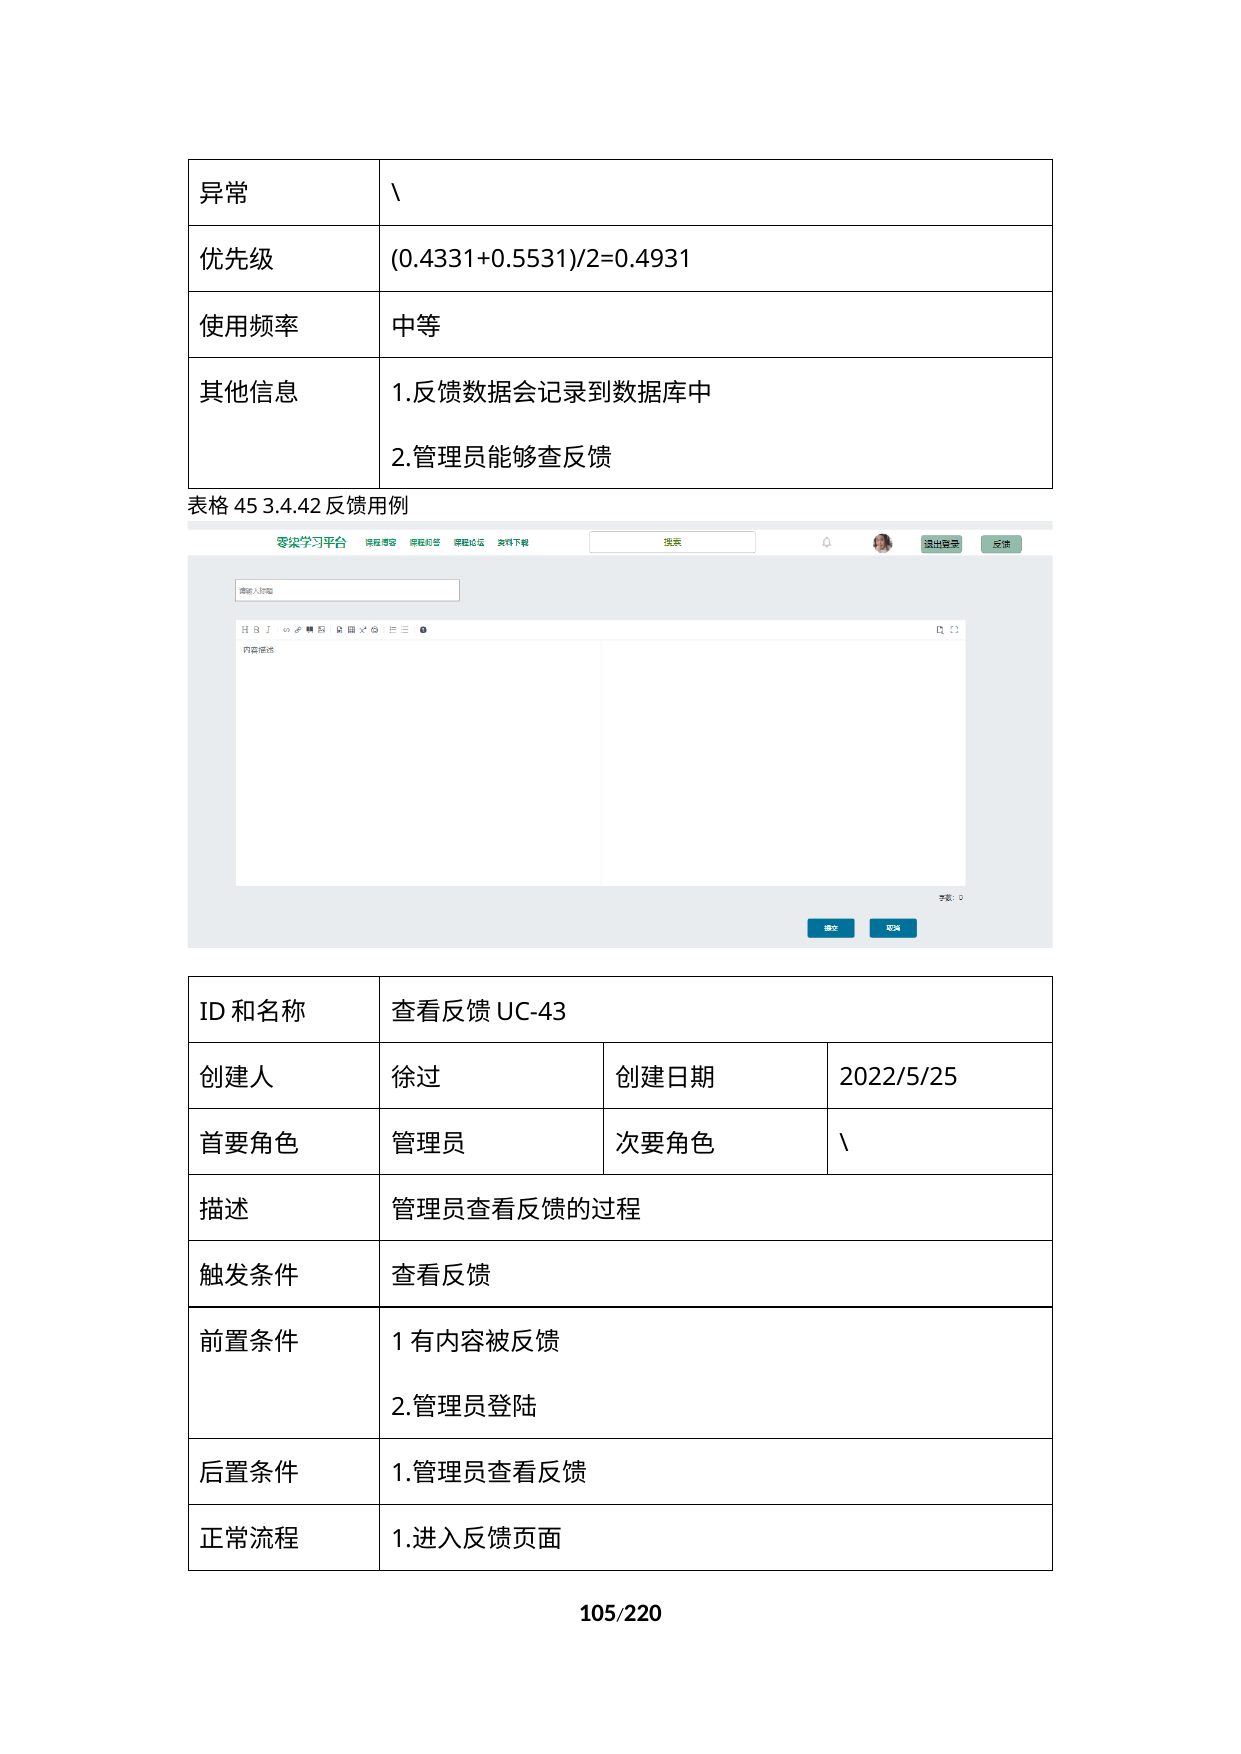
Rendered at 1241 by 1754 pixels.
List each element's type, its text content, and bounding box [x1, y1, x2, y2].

table_cell 创建人 [189, 1043, 379, 1108]
table_cell 管理员 [380, 1109, 603, 1174]
table_cell 1.反馈数据会记录到数据库中 2.管理员能够查反馈 [380, 358, 1052, 488]
table_cell 中等 [380, 292, 1052, 357]
picture [187, 521, 1053, 948]
table_cell 查看反馈 [380, 1241, 1052, 1306]
table_cell 首要角色 [189, 1109, 379, 1174]
table_cell 徐过 [380, 1043, 603, 1108]
table_cell 管理员查看反馈的过程 [380, 1175, 1052, 1240]
table_cell 正常流程 [189, 1505, 379, 1569]
table_cell 描述 [189, 1175, 379, 1240]
table_cell 1有内容被反馈 2.管理员登陆 [380, 1308, 1052, 1437]
table_cell 创建日期 [604, 1043, 827, 1108]
table_cell 1.进入反馈页面 2.点击预览 [380, 1505, 1052, 1569]
table_cell 使用频率 [189, 292, 379, 357]
table_cell \ [380, 160, 1052, 224]
table_cell 触发条件 [189, 1241, 379, 1306]
table_cell (0.4331+0.5531)/2=0.4931 [380, 226, 1052, 291]
table_cell 后置条件 [189, 1439, 379, 1503]
table_cell 其他信息 [189, 358, 379, 488]
table_cell 次要角色 [604, 1109, 827, 1174]
table_cell 1.管理员查看反馈 [380, 1439, 1052, 1503]
table_cell \ [828, 1109, 1052, 1174]
text 表格 45 3.4.42反馈用例 [187, 489, 1053, 521]
table_header 查看反馈UC-43 [380, 977, 1052, 1042]
table_cell 2022/5/25 [828, 1043, 1052, 1108]
table_cell 前置条件 [189, 1308, 379, 1437]
table_header ID和名称 [189, 977, 379, 1042]
table_cell 异常 [189, 160, 379, 224]
table_cell 优先级 [189, 226, 379, 291]
